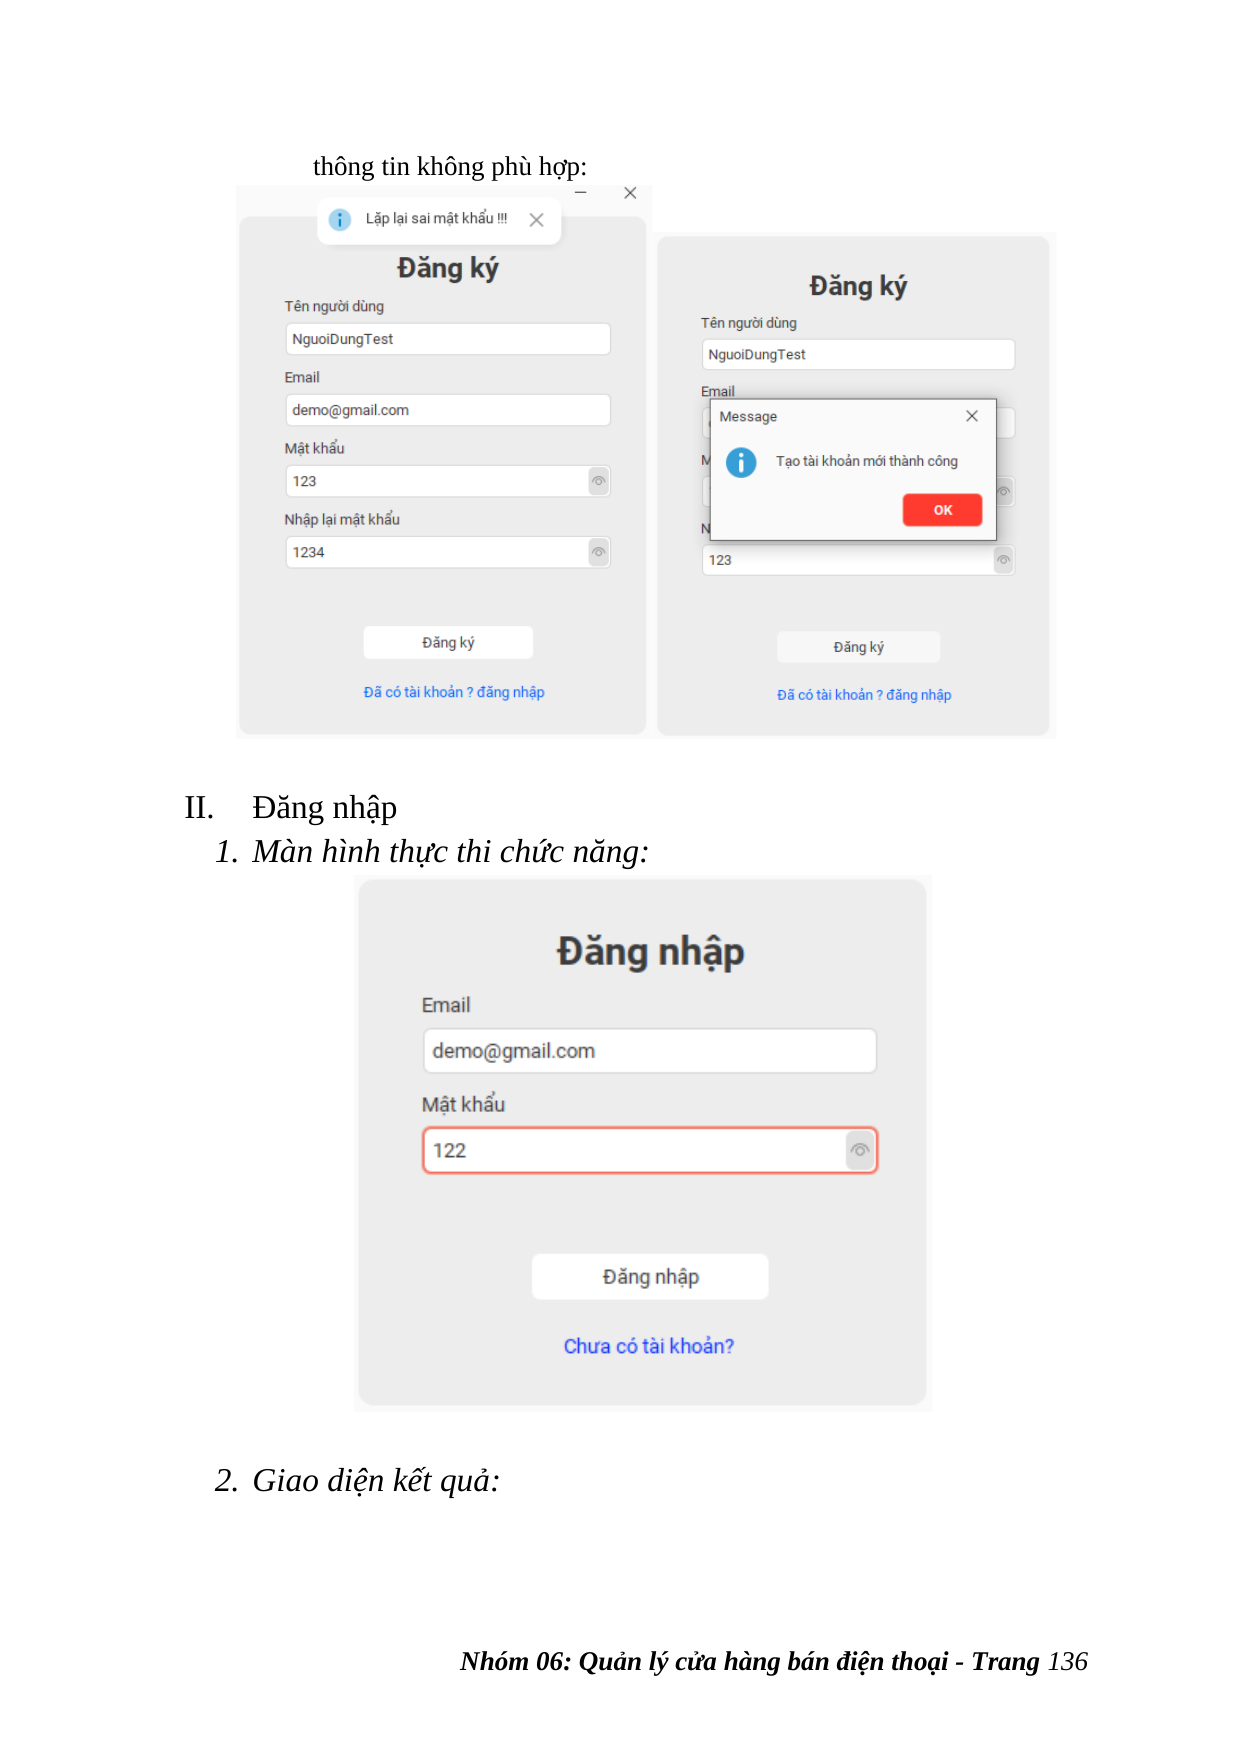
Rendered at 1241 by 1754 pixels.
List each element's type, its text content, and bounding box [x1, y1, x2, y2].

picture [236, 185, 1057, 739]
list Màn hình thực thi chức năng: [214, 832, 1090, 870]
picture [354, 875, 933, 1412]
list Giao diện kết quả: [214, 1460, 1090, 1498]
text thông tin không phù hợp: [252, 150, 1090, 181]
list Đăng nhập [214, 788, 1090, 826]
